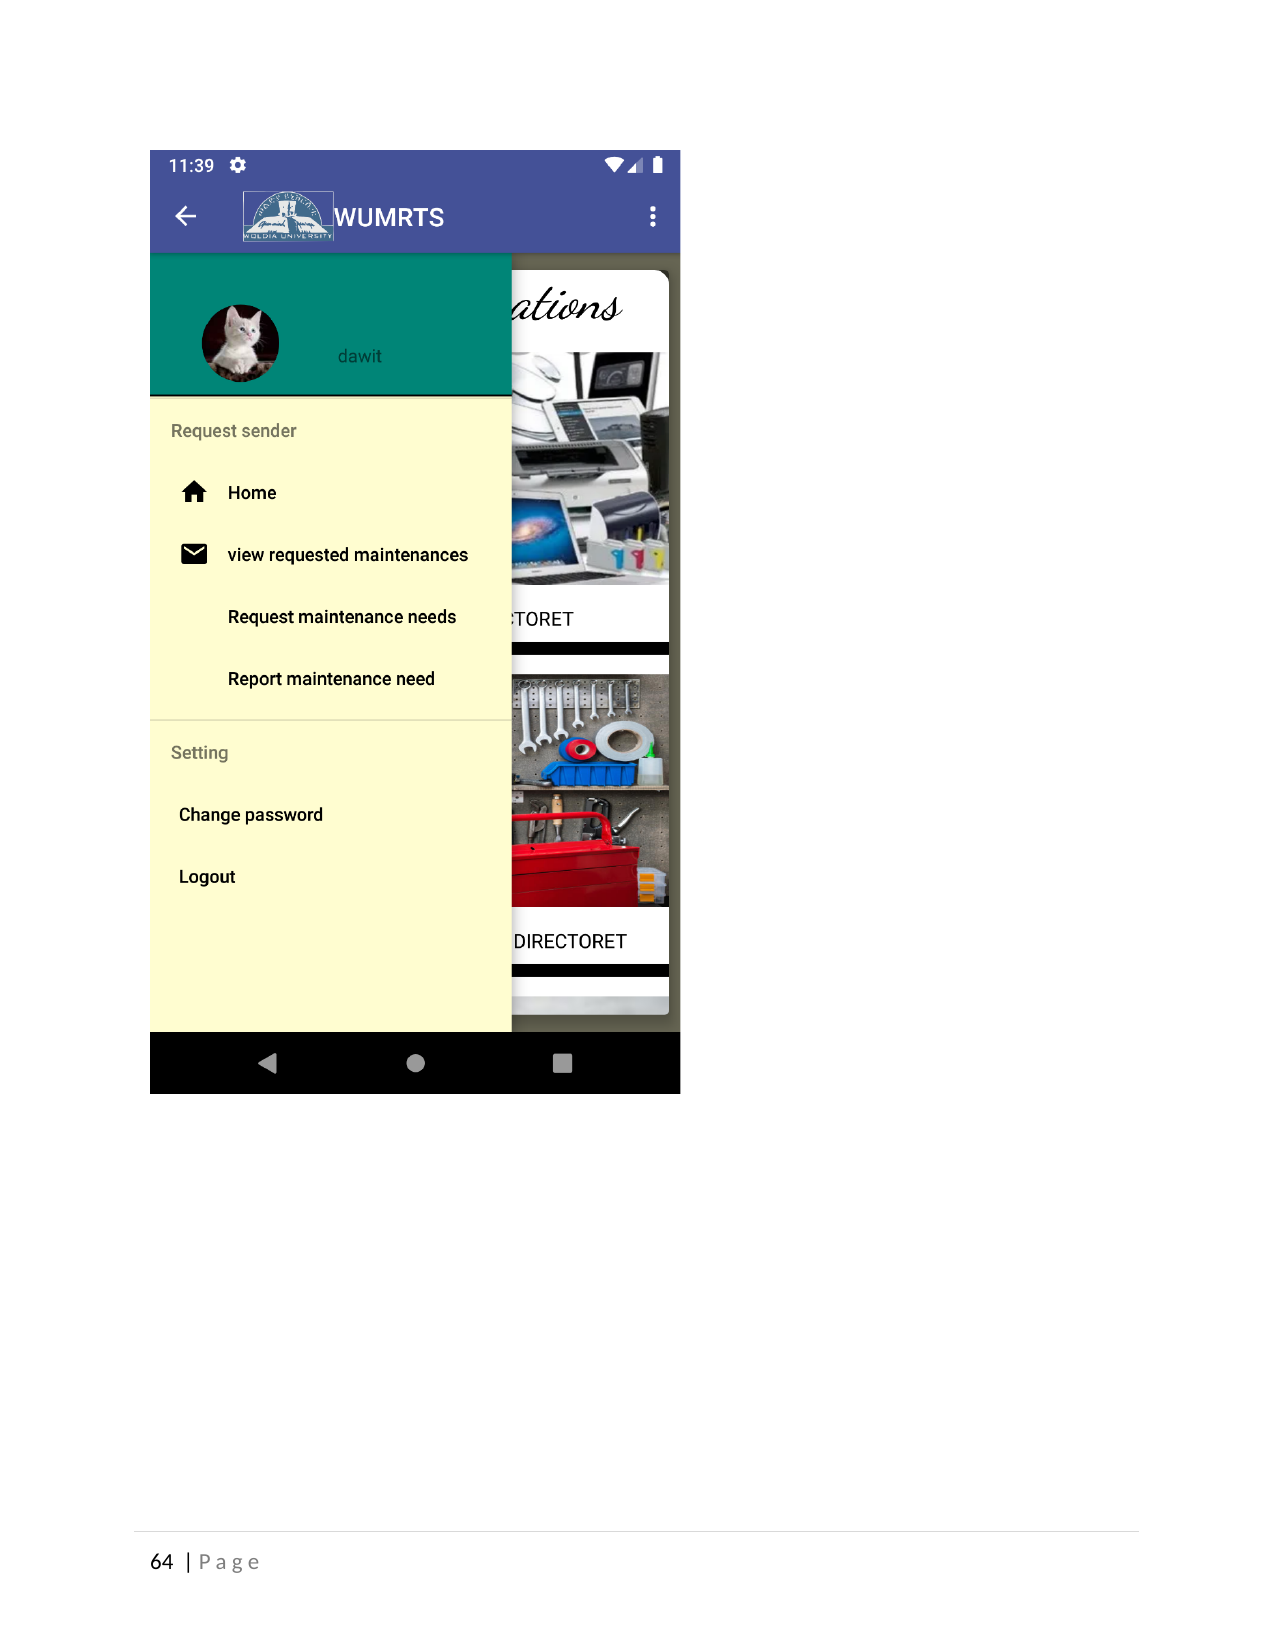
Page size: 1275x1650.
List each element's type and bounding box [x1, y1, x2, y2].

picture [150, 150, 681, 1094]
